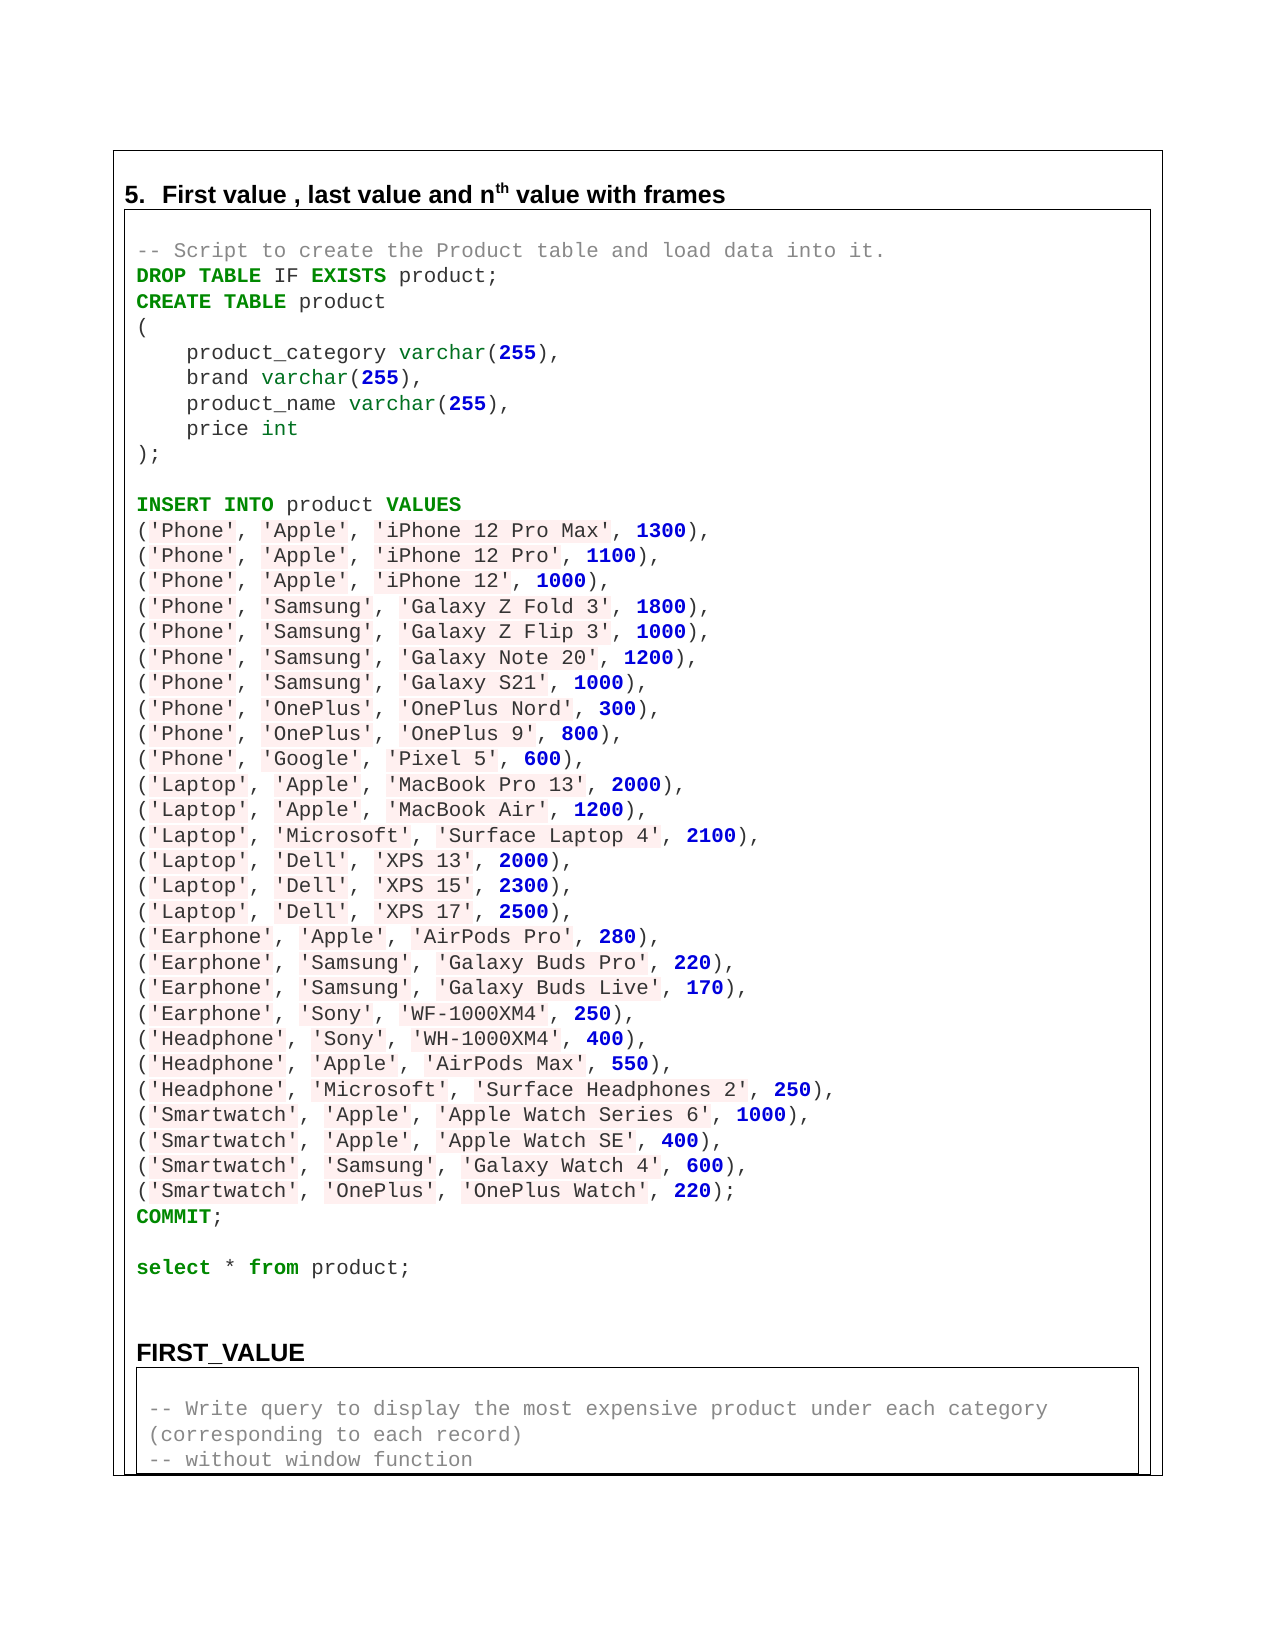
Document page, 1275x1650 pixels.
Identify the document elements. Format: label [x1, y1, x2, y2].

table_header [114, 151, 1162, 1475]
